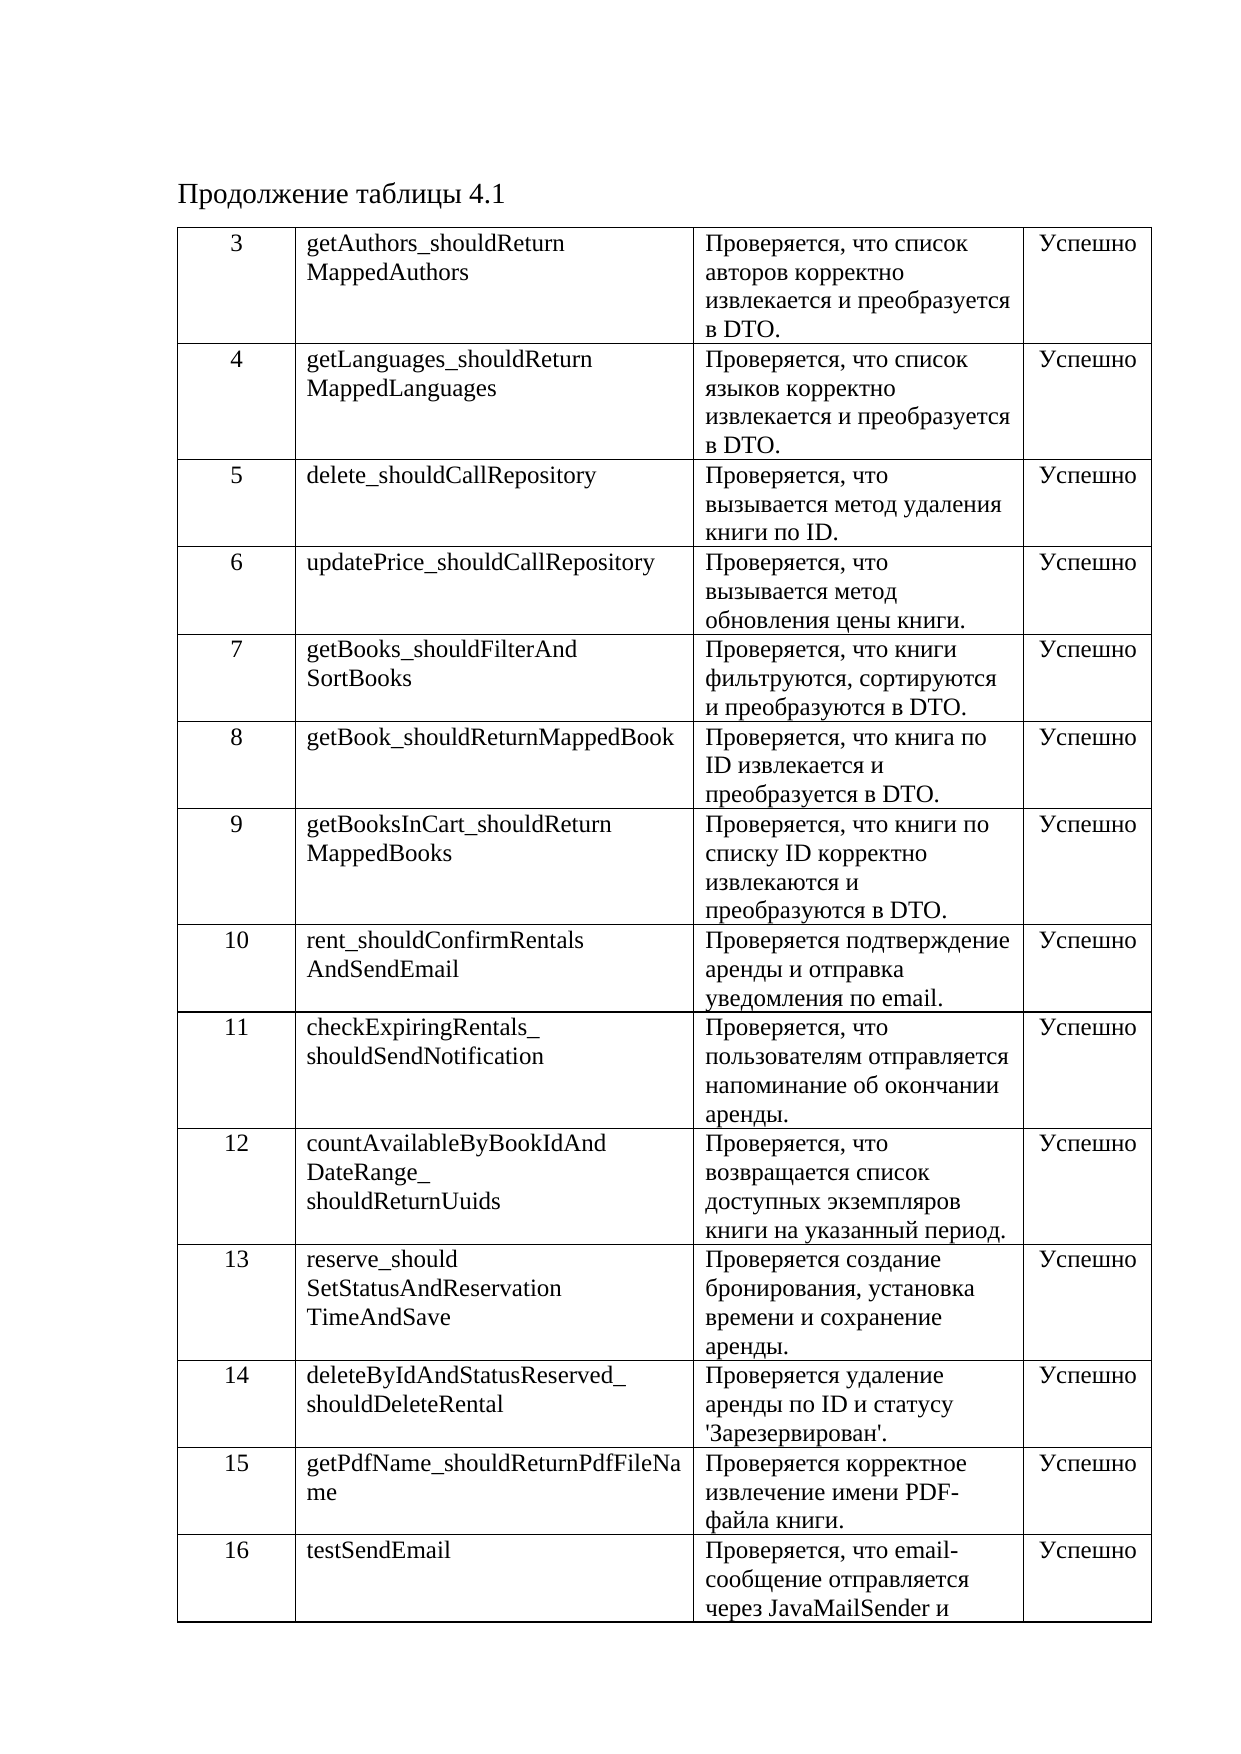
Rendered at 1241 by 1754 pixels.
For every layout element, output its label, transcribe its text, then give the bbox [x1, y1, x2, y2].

table_cell deleteByIdAndStatusReserved_ shouldDeleteRental [296, 1361, 693, 1447]
text Продолжение таблицы 4.1 [177, 176, 1152, 210]
table_cell Проверяется, что книги по списку ID корректно извлекаются и преобразуются в DTO. [694, 809, 1023, 924]
table_cell delete_shouldCallRepository [296, 460, 693, 546]
table_cell Успешно [1024, 925, 1151, 1011]
table_cell Проверяется корректное извлечение имени PDF-файла книги. [694, 1448, 1023, 1534]
table_cell getBooksInCart_shouldReturn MappedBooks [296, 809, 693, 924]
table_cell Успешно [1024, 1245, 1151, 1359]
table_cell Успешно [1024, 1361, 1151, 1447]
table_cell getPdfName_shouldReturnPdfFileName [296, 1448, 693, 1534]
table_cell 12 [178, 1129, 295, 1243]
table_cell Успешно [1024, 1535, 1151, 1621]
table_cell 11 [178, 1013, 295, 1127]
table_cell Проверяется, что пользователям отправляется напоминание об окончании аренды. [694, 1013, 1023, 1127]
table_cell Успешно [1024, 547, 1151, 633]
table_cell Успешно [1024, 344, 1151, 459]
table_cell getBook_shouldReturnMappedBook [296, 722, 693, 808]
table_cell 5 [178, 460, 295, 546]
table_cell getLanguages_shouldReturn MappedLanguages [296, 344, 693, 459]
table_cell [694, 1535, 1023, 1621]
table_cell 8 [178, 722, 295, 808]
table_cell 9 [178, 809, 295, 924]
table_cell checkExpiringRentals_ shouldSendNotification [296, 1013, 693, 1127]
table_cell Успешно [1024, 1129, 1151, 1243]
table_cell rent_shouldConfirmRentals AndSendEmail [296, 925, 693, 1011]
table_cell Проверяется, что вызывается метод удаления книги по ID. [694, 460, 1023, 546]
table_cell 6 [178, 547, 295, 633]
table_cell Успешно [1024, 635, 1151, 721]
table_cell Успешно [1024, 809, 1151, 924]
table_cell 10 [178, 925, 295, 1011]
table_cell countAvailableByBookIdAnd DateRange_ shouldReturnUuids [296, 1129, 693, 1243]
table_cell Проверяется, что книги фильтруются, сортируются и преобразуются в DTO. [694, 635, 1023, 721]
table_cell 14 [178, 1361, 295, 1447]
table_cell 13 [178, 1245, 295, 1359]
table_cell Успешно [1024, 722, 1151, 808]
table_cell 4 [178, 344, 295, 459]
table_cell Проверяется, что список языков корректно извлекается и преобразуется в DTO. [694, 344, 1023, 459]
table_header 3 [178, 228, 295, 343]
table_cell 7 [178, 635, 295, 721]
table_cell Успешно [1024, 460, 1151, 546]
table_header Успешно [1024, 228, 1151, 343]
table_cell updatePrice_shouldCallRepository [296, 547, 693, 633]
table_cell Проверяется подтверждение аренды и отправка уведомления по email. [694, 925, 1023, 1011]
table_cell Проверяется, что книга по ID извлекается и преобразуется в DTO. [694, 722, 1023, 808]
table_cell Проверяется, что возвращается список доступных экземпляров книги на указанный период. [694, 1129, 1023, 1243]
table_cell getBooks_shouldFilterAnd SortBooks [296, 635, 693, 721]
table_cell Проверяется удаление аренды по ID и статусу 'Зарезервирован'. [694, 1361, 1023, 1447]
table_cell Проверяется, что вызывается метод обновления цены книги. [694, 547, 1023, 633]
table_cell Проверяется создание бронирования, установка времени и сохранение аренды. [694, 1245, 1023, 1359]
table_header Проверяется, что список авторов корректно извлекается и преобразуется в DTO. [694, 228, 1023, 343]
table_cell Успешно [1024, 1448, 1151, 1534]
table_cell 15 [178, 1448, 295, 1534]
table_cell 16 [178, 1535, 295, 1621]
table_cell Успешно [1024, 1013, 1151, 1127]
table_header getAuthors_shouldReturn MappedAuthors [296, 228, 693, 343]
table_cell testSendEmail [296, 1535, 693, 1621]
table_cell reserve_should SetStatusAndReservation TimeAndSave [296, 1245, 693, 1359]
